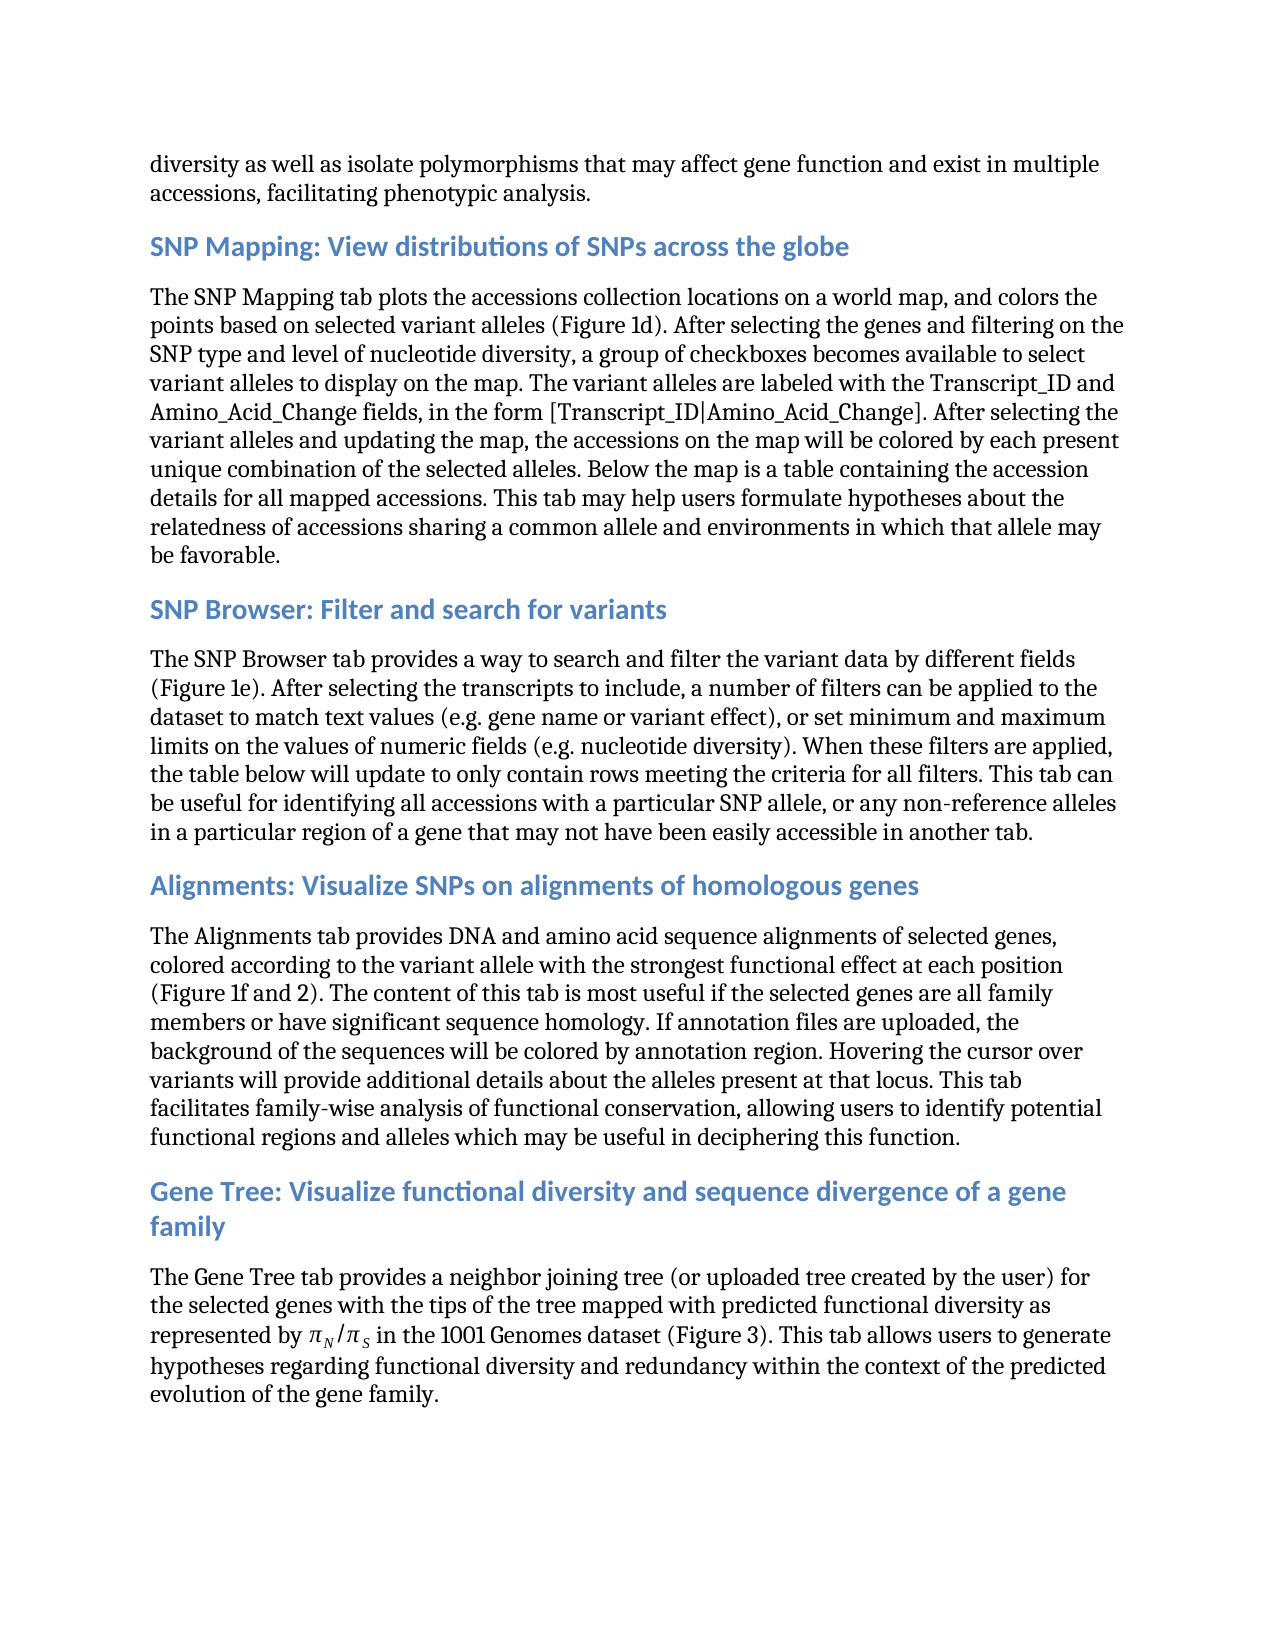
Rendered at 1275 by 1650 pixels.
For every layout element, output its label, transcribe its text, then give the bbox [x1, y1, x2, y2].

text The SNP Mapping tab plots the accessions collection locations on a world map, and colors the points based on selected variant alleles (Figure 1d). After selecting the genes and filtering on the SNP type and level of nucleotide diversity, a group of checkboxes becomes available to select variant alleles to display on the map. The variant alleles are labeled with the Transcript_ID and Amino_Acid_Change fields, in the form [Transcript_ID|Amino_Acid_Change]. After selecting the variant alleles and updating the map, the accessions on the map will be colored by each present unique combination of the selected alleles. Below the map is a table containing the accession details for all mapped accessions. This tab may help users formulate hypotheses about the relatedness of accessions sharing a common allele and environments in which that allele may be favorable. [150, 283, 1125, 570]
subtitle SNP Browser: Filter and search for variants [150, 591, 1125, 627]
text The SNP Browser tab provides a way to search and filter the variant data by different fields (Figure 1e). After selecting the transcripts to include, a number of filters can be applied to the dataset to match text values (e.g. gene name or variant effect), or set minimum and maximum limits on the values of numeric fields (e.g. nucleotide diversity). When these filters are applied, the table below will update to only contain rows meeting the criteria for all filters. This tab can be useful for identifying all accessions with a particular SNP allele, or any non-reference alleles in a particular region of a gene that may not have been easily accessible in another tab. [150, 645, 1125, 847]
subtitle SNP Mapping: View distributions of SNPs across the globe [150, 228, 1125, 264]
subtitle Gene Tree: Visualize functional diversity and sequence divergence of a gene family [150, 1173, 1125, 1244]
text The Alignments tab provides DNA and amino acid sequence alignments of selected genes, colored according to the variant allele with the strongest functional effect at each position (Figure 1f and 2). The content of this tab is most useful if the selected genes are all family members or have significant sequence homology. If annotation files are uploaded, the background of the sequences will be colored by annotation region. Hovering the cursor over variants will provide additional details about the alleles present at that locus. This tab facilitates family-wise analysis of functional conservation, allowing users to identify potential functional regions and alleles which may be useful in deciphering this function. [150, 922, 1125, 1152]
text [150, 150, 1125, 207]
text The Gene Tree tab provides a neighbor joining tree (or uploaded tree created by the user) for the selected genes with the tips of the tree mapped with predicted functional diversity as represented by in the 1001 Genomes dataset (Figure 3). This tab allows users to generate hypotheses regarding functional diversity and redundancy within the context of the predicted evolution of the gene family. [150, 1263, 1125, 1409]
subtitle Alignments: Visualize SNPs on alignments of homologous genes [150, 867, 1125, 903]
